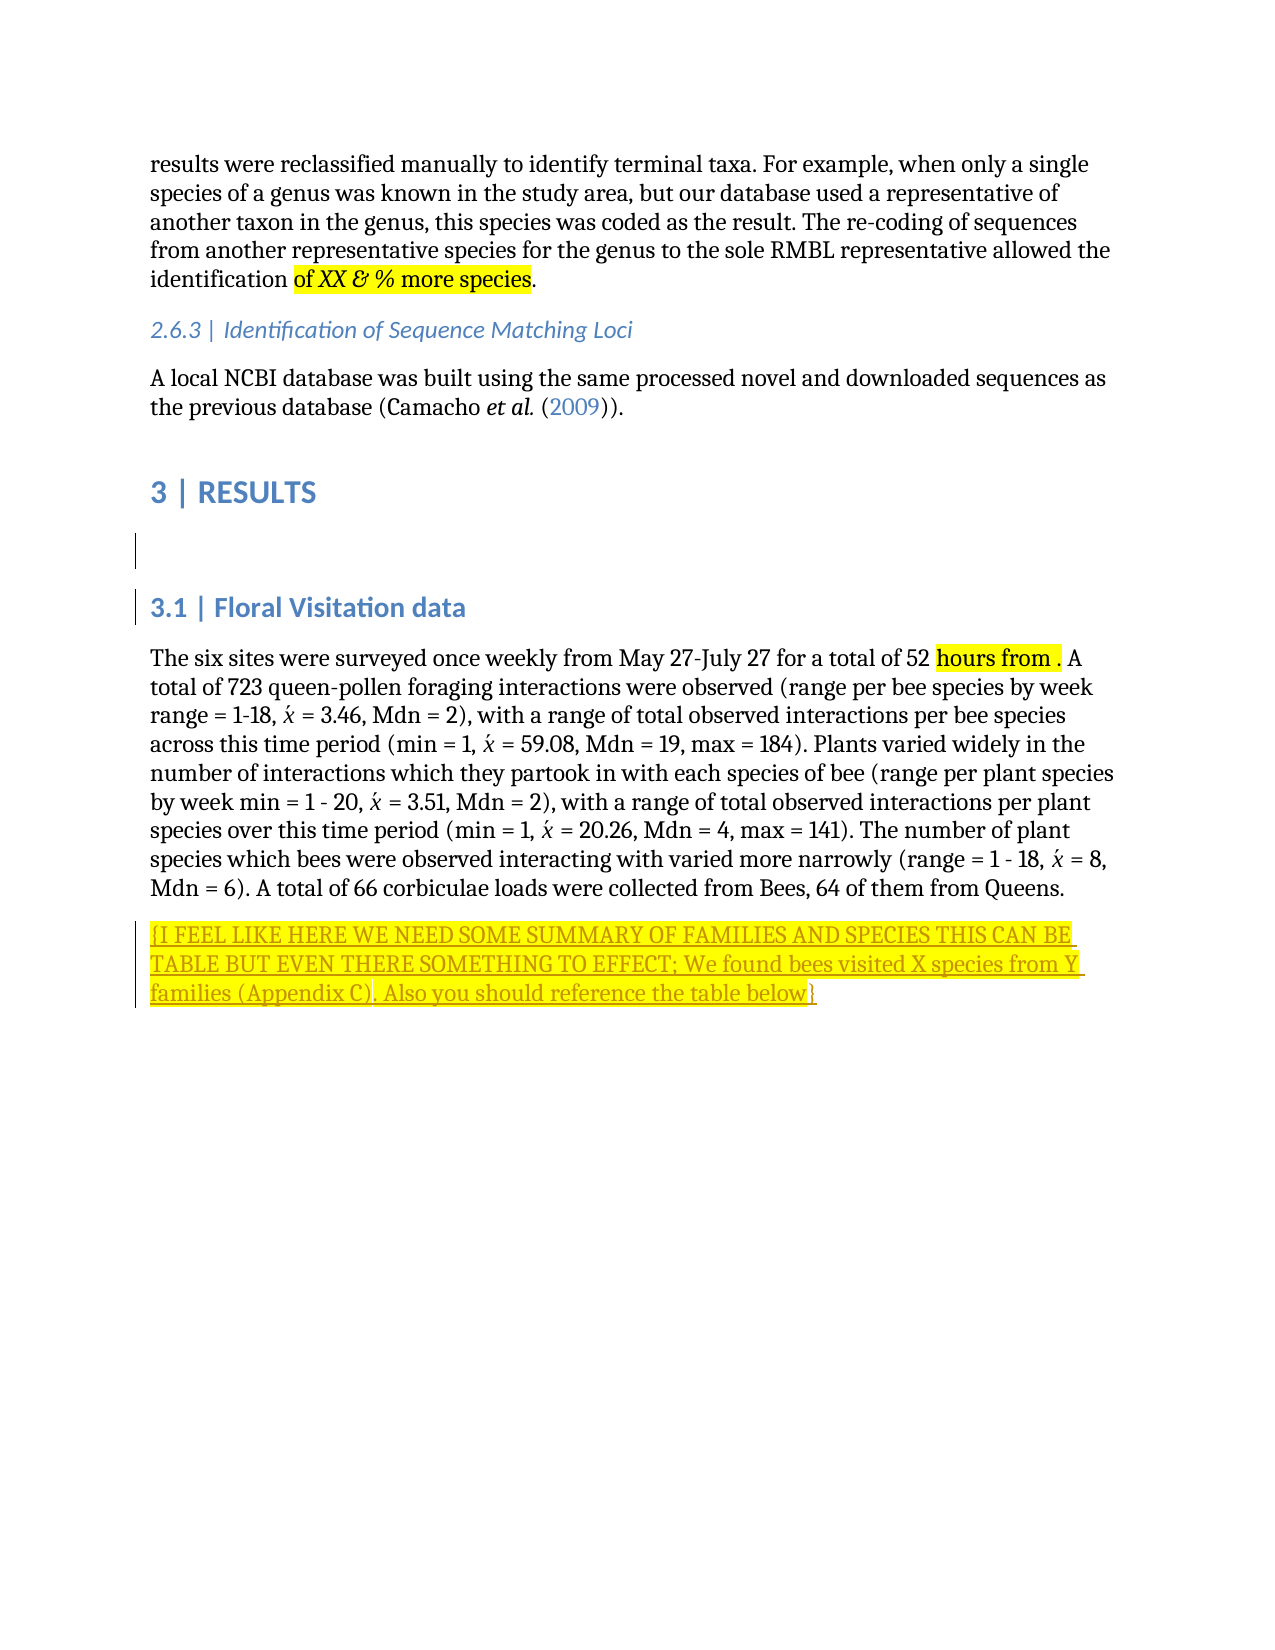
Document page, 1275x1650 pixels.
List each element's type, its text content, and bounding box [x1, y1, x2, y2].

text The six sites were surveyed once weekly from May 27-July 27 for a total of 52 hours from . A total of 723 queen-pollen foraging interactions were observed (range per bee species by week range = 1-18, = 3.46, Mdn = 2), with a range of total observed interactions per bee species across this time period (min = 1, = 59.08, Mdn = 19, max = 184). Plants varied widely in the number of interactions which they partook in with each species of bee (range per plant species by week min = 1 - 20, = 3.51, Mdn = 2), with a range of total observed interactions per plant species over this time period (min = 1, = 20.26, Mdn = 4, max = 141). The number of plant species which bees were observed interacting with varied more narrowly (range = 1 - 18, = 8, Mdn = 6). A total of 66 corbiculae loads were collected from Bees, 64 of them from Queens. [150, 644, 1125, 902]
subtitle 3 | RESULTS [150, 471, 1125, 512]
text A local NCBI database was built using the same processed novel and downloaded sequences as the previous database (Camacho et al. (2009)). [150, 364, 1125, 421]
subtitle 2.6.3 | Identification of Sequence Matching Loci [150, 314, 1125, 345]
subtitle 3.1 | Floral Visitation data [150, 589, 1125, 625]
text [150, 150, 1125, 294]
